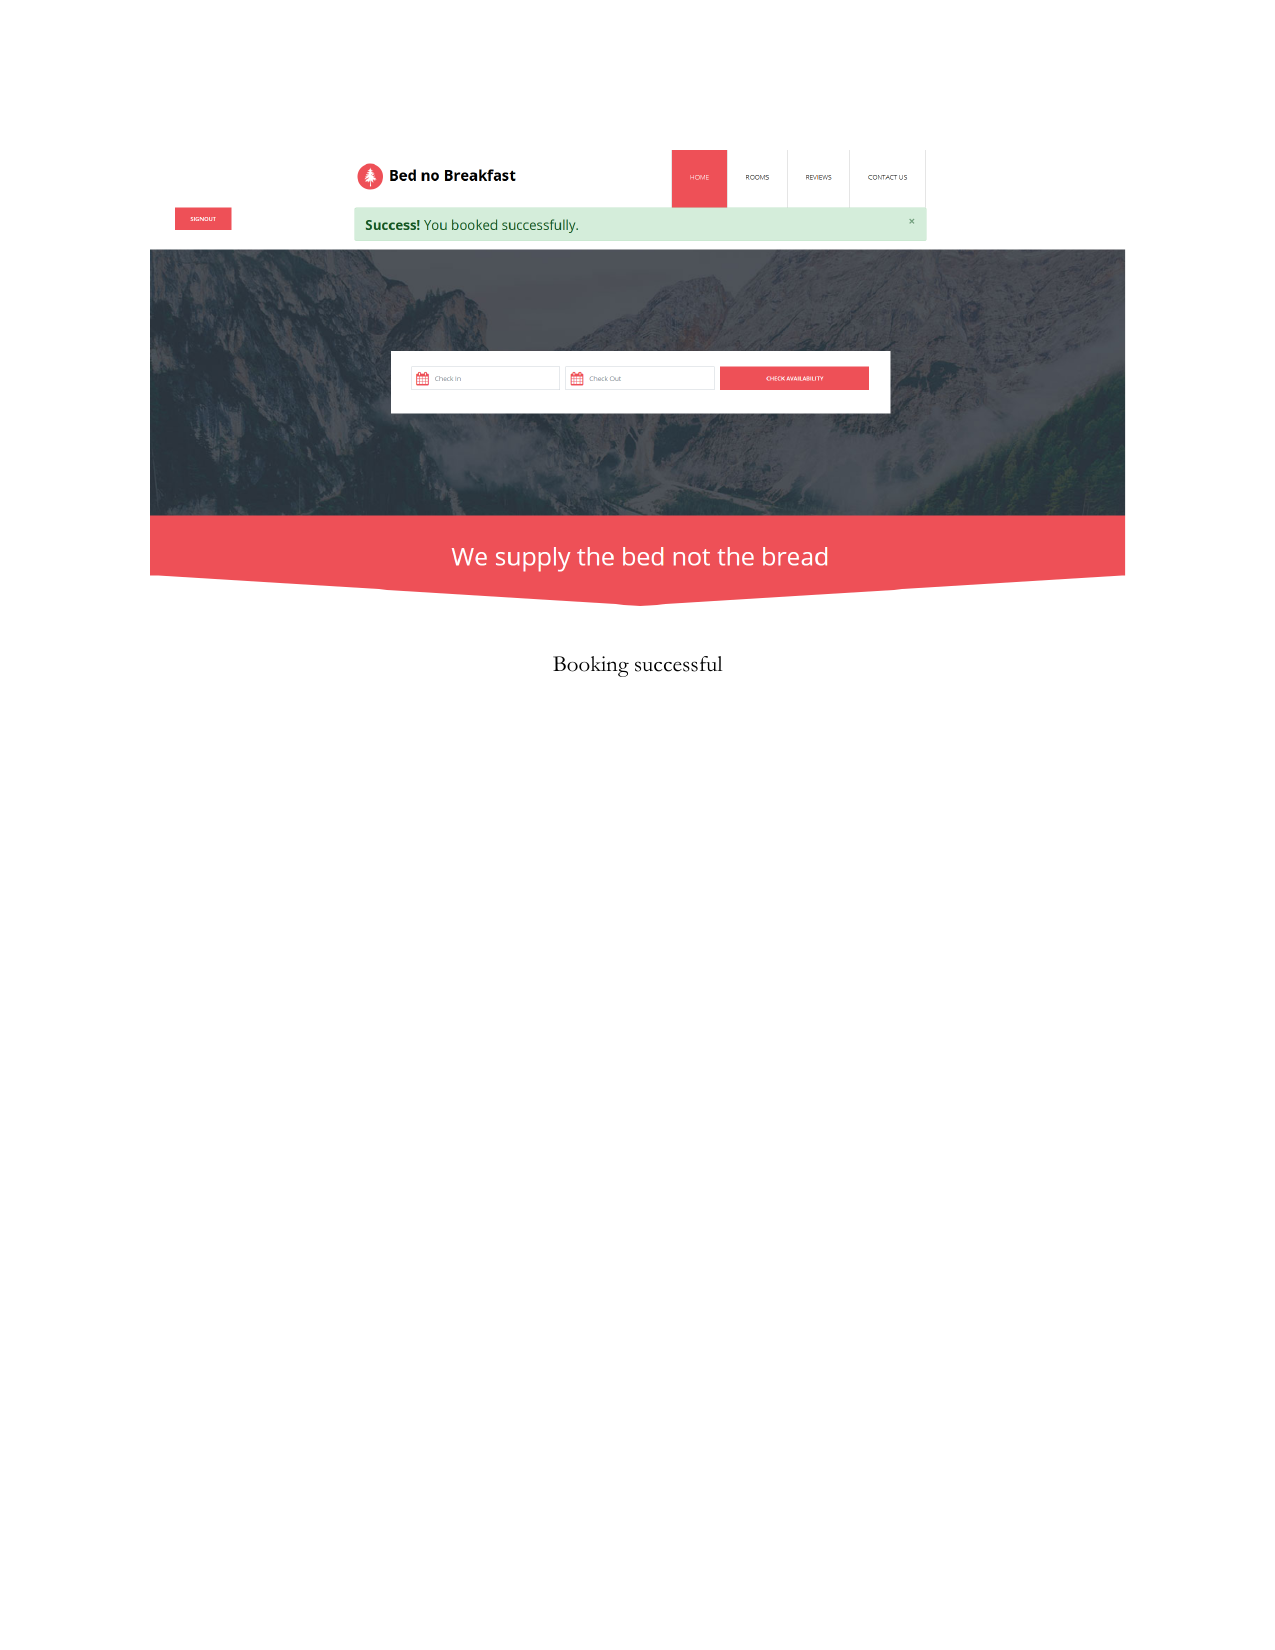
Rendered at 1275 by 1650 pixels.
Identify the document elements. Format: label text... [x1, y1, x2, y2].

picture [150, 150, 1125, 652]
text Booking successful [150, 652, 1125, 678]
